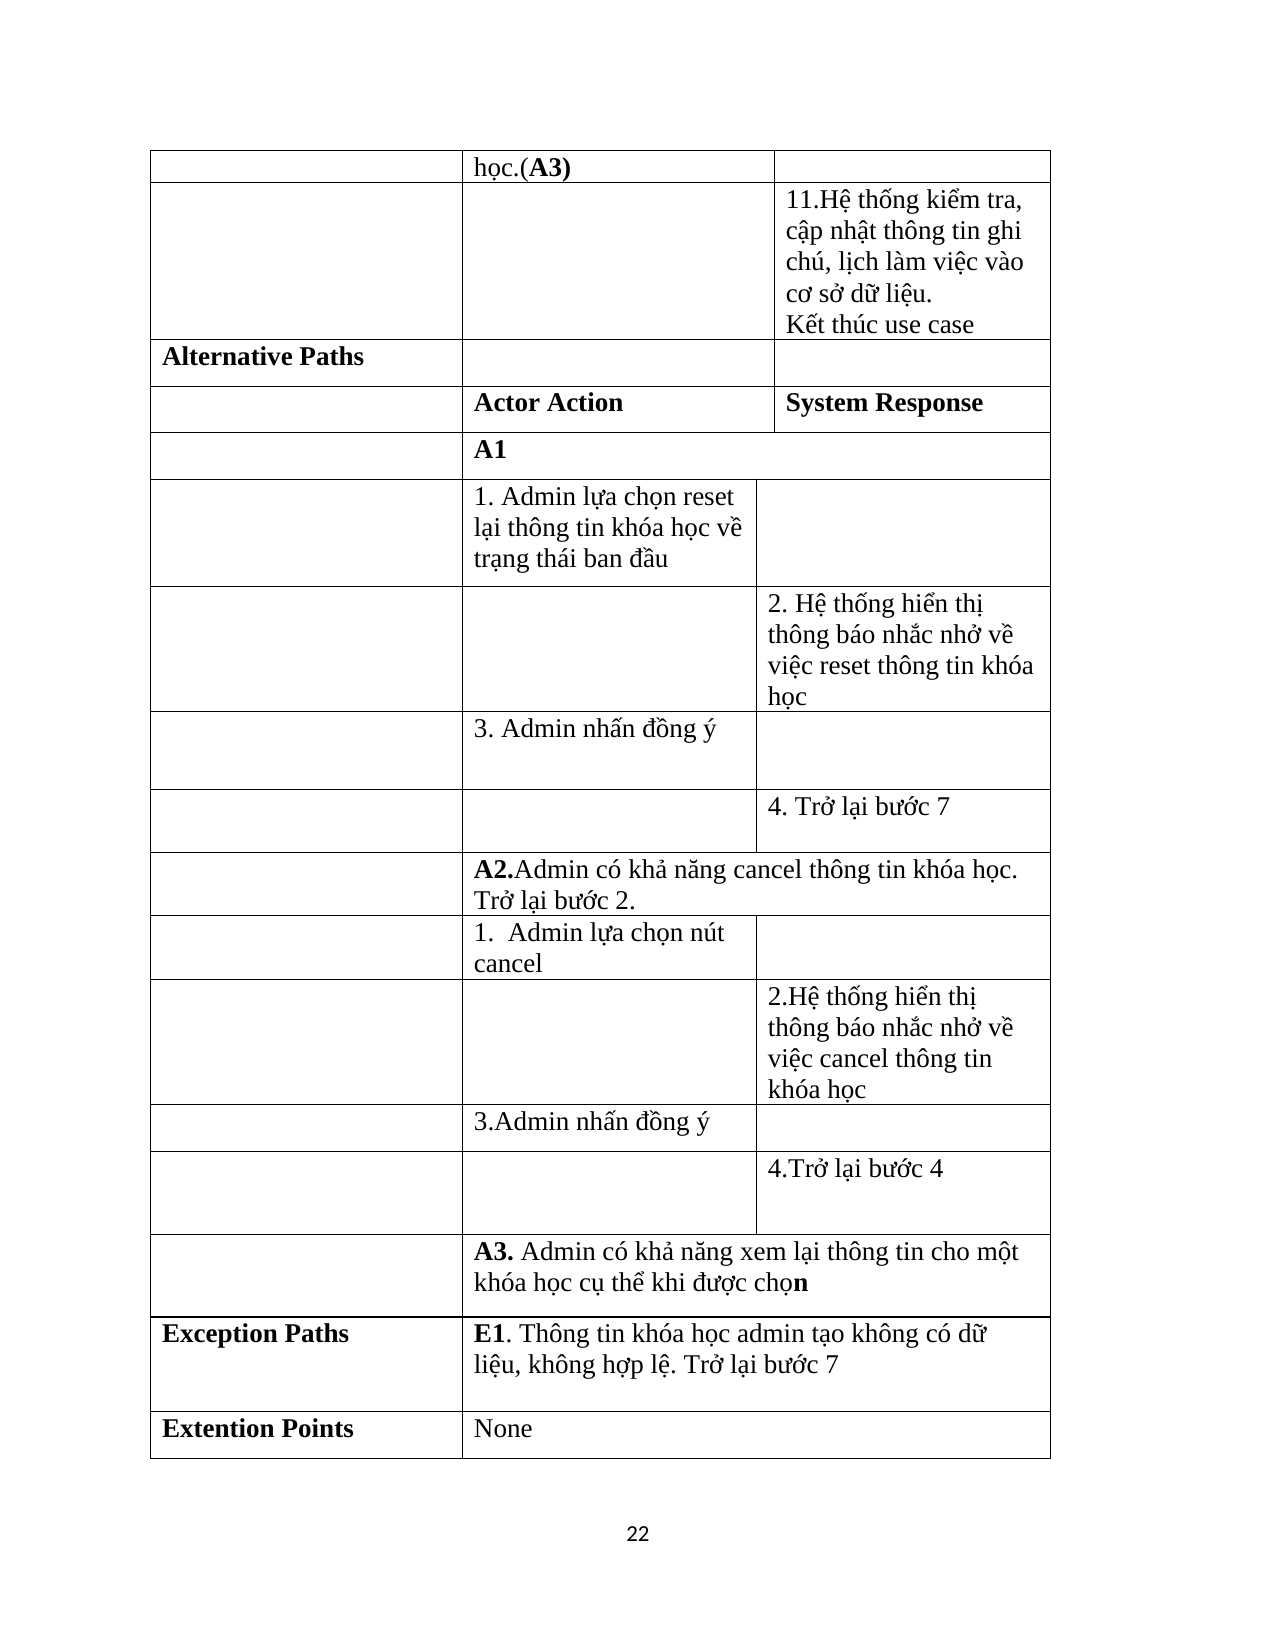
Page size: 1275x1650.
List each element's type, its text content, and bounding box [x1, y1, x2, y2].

table_cell [151, 853, 462, 915]
table_cell Admin lựa chọn reset lại thông tin khóa học về trạng thái ban đầu [463, 480, 756, 586]
table_cell [463, 183, 774, 339]
table_cell A2.Admin có khả năng cancel thông tin khóa học. Trở lại bước 2. [463, 853, 1050, 915]
table_cell [775, 340, 1050, 386]
table_cell Hệ thống hiển thị thông báo nhắc nhở về việc reset thông tin khóa học [757, 587, 1050, 711]
table_cell [463, 587, 756, 711]
table_cell [151, 433, 462, 479]
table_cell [463, 151, 774, 182]
table_cell [151, 1152, 462, 1233]
table_cell Actor Action [463, 387, 774, 432]
table_cell [151, 980, 462, 1104]
table_cell [151, 183, 462, 339]
table_cell [151, 151, 462, 182]
table_cell A3. Admin có khả năng xem lại thông tin cho một khóa học cụ thể khi được chọn [463, 1235, 1050, 1316]
table_cell [463, 790, 756, 852]
table_cell [463, 980, 756, 1104]
table_cell 2.Hệ thống hiển thị thông báo nhắc nhở về việc cancel thông tin khóa học [757, 980, 1050, 1104]
table_cell [151, 1105, 462, 1151]
table_cell System Response [775, 387, 1050, 432]
table_cell 4. Trở lại bước 7 [757, 790, 1050, 852]
table_cell None [463, 1412, 1050, 1457]
table_cell E1. Thông tin khóa học admin tạo không có dữ liệu, không hợp lệ. Trở lại bước 7 [463, 1318, 1050, 1411]
table_cell Alternative Paths [151, 340, 462, 386]
table_cell [463, 1152, 756, 1233]
table_cell 3.Admin nhấn đồng ý [463, 1105, 756, 1151]
table_cell [757, 712, 1050, 789]
table_cell 11.Hệ thống kiểm tra, cập nhật thông tin ghi chú, lịch làm việc vào cơ sở dữ liệu. Kết thúc use case [775, 183, 1050, 339]
table_cell Exception Paths [151, 1318, 462, 1411]
table_cell [151, 587, 462, 711]
table_cell 4.Trở lại bước 4 [757, 1152, 1050, 1233]
table_cell Admin lựa chọn nút cancel [463, 916, 756, 978]
table_cell 3. Admin nhấn đồng ý [463, 712, 756, 789]
table_cell [463, 340, 774, 386]
table_cell [151, 1235, 462, 1316]
table_cell [775, 151, 1050, 182]
table_cell [757, 1105, 1050, 1151]
table_cell [151, 712, 462, 789]
table_cell Extention Points [151, 1412, 462, 1457]
table_cell [151, 480, 462, 586]
table_cell [757, 916, 1050, 978]
table_cell [151, 790, 462, 852]
table_cell [757, 480, 1050, 586]
table_cell [151, 916, 462, 978]
table_cell A1 [463, 433, 1050, 479]
table_cell [151, 387, 462, 432]
